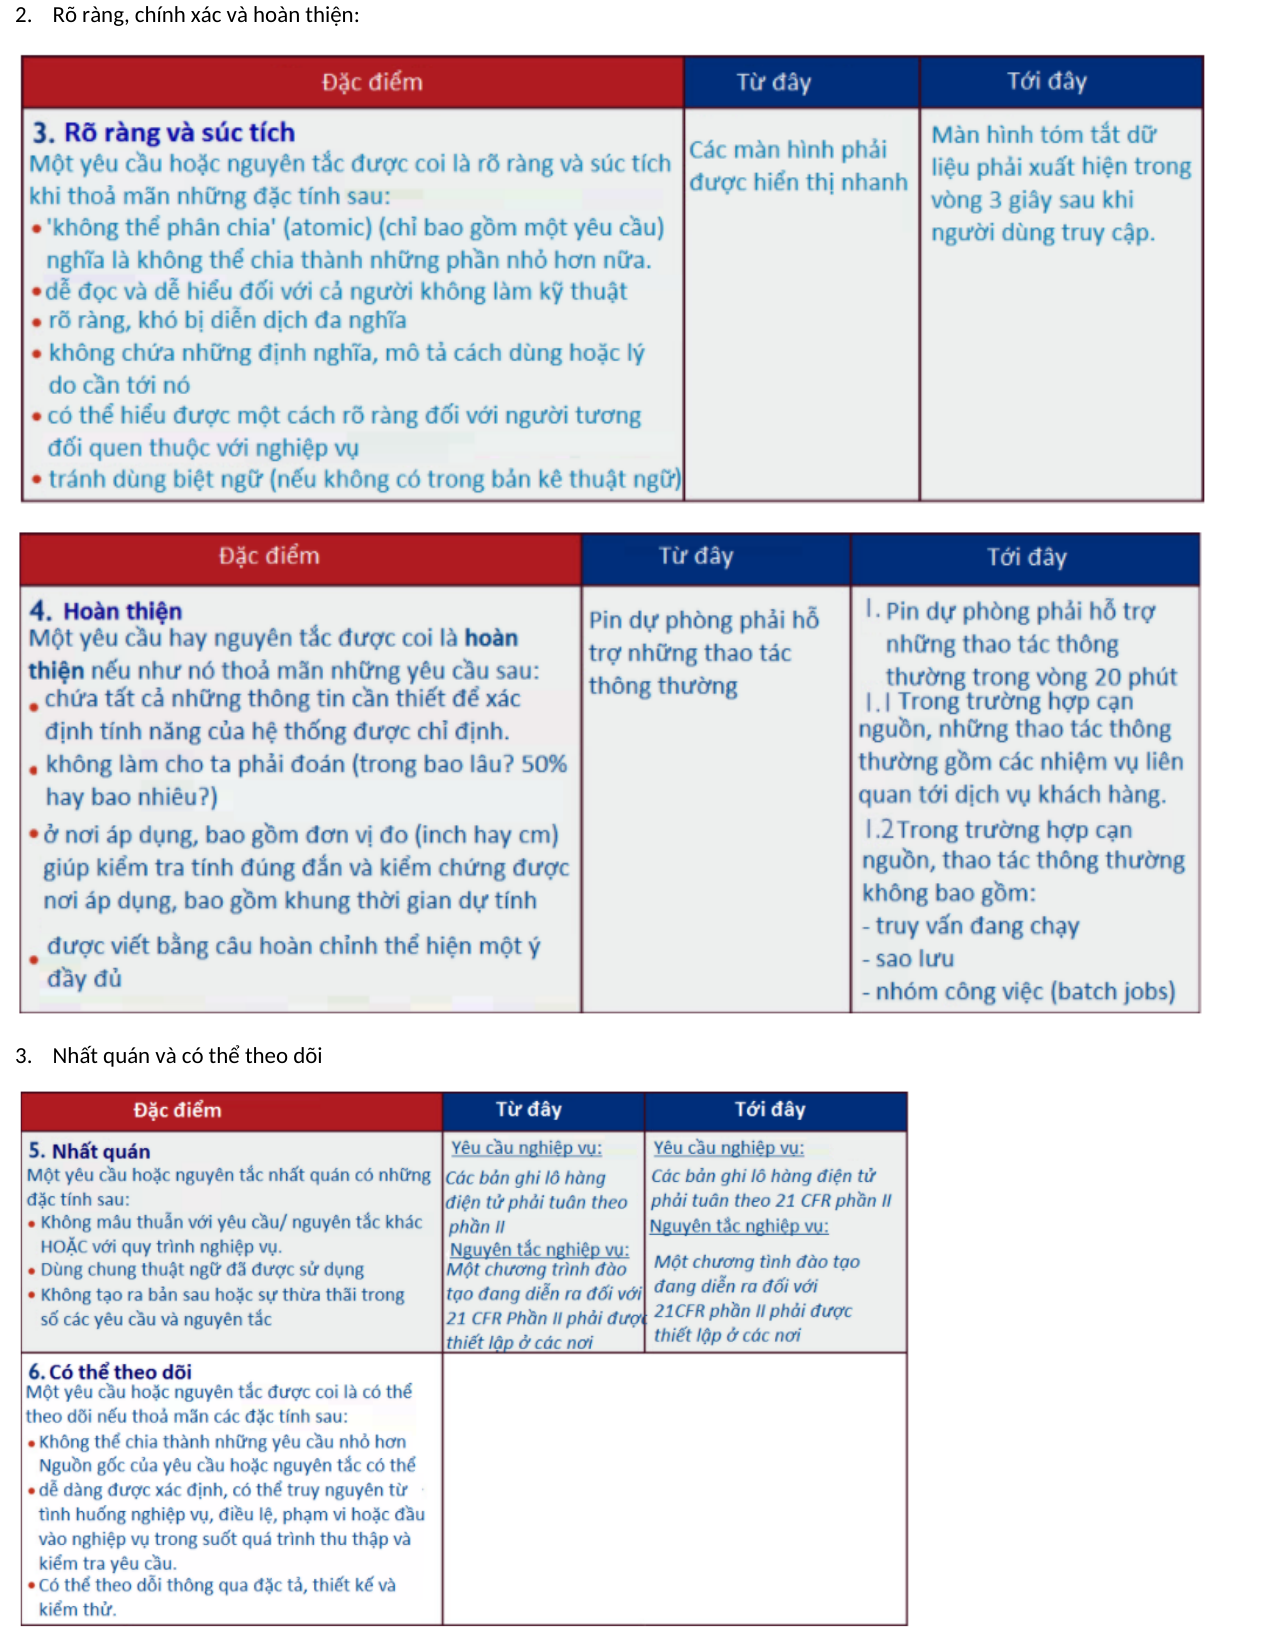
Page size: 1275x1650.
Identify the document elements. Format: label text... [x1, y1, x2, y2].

picture [15, 46, 1217, 510]
picture [15, 528, 1211, 1023]
list Nhất quán và có thể theo dõi [15, 1041, 1275, 1069]
list Rõ ràng, chính xác và hoàn thiện: [15, 0, 1275, 28]
picture [15, 1087, 915, 1632]
